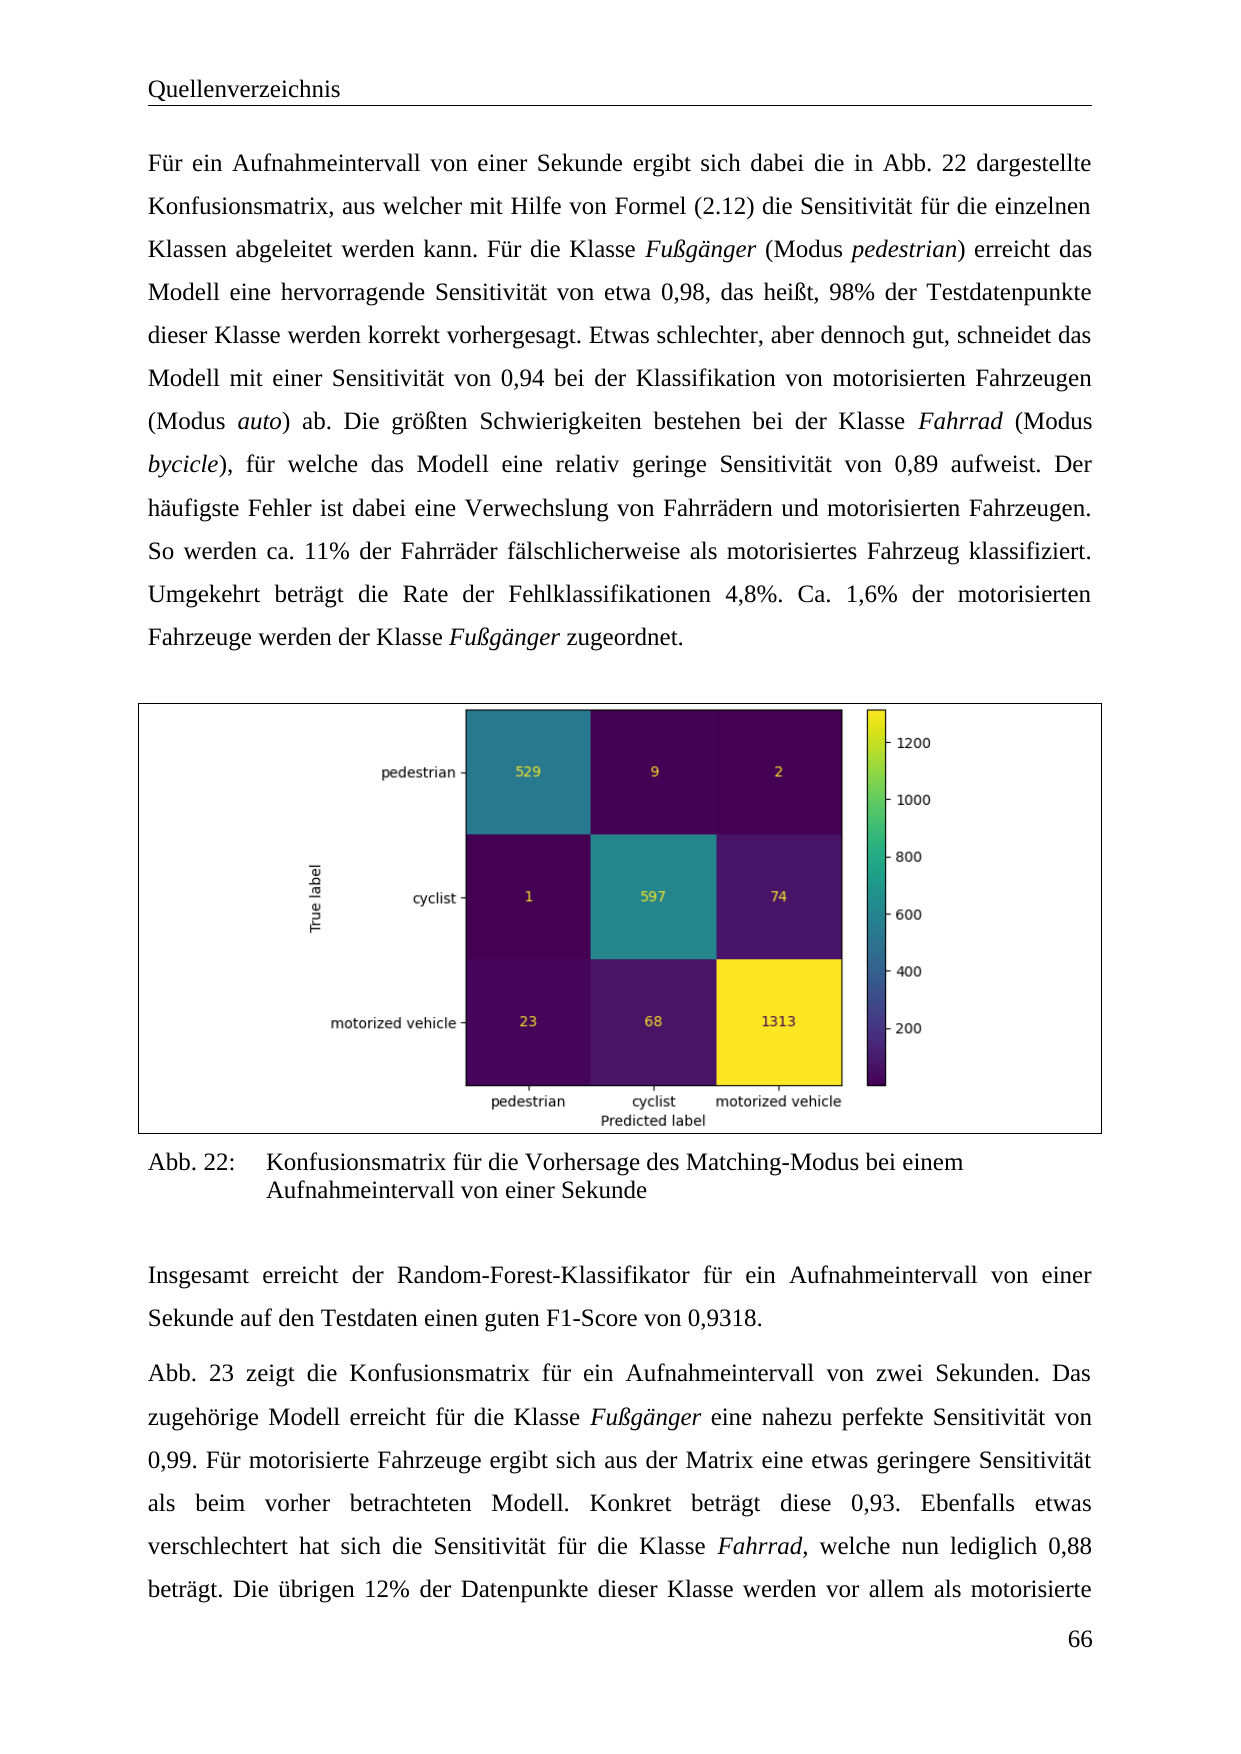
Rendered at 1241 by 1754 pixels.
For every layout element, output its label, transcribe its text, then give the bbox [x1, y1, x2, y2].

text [148, 1358, 1092, 1603]
picture [300, 705, 941, 1132]
text Für ein Aufnahmeintervall von einer Sekunde ergibt sich dabei die in Abb. 22 dargestellte Konfusionsmatrix, aus welcher mit Hilfe von Formel (2.12) die Sensitivität für die einzelnen Klassen abgeleitet werden kann. Für die Klasse Fußgänger (Modus pedestrian) erreicht das Modell eine hervorragende Sensitivität von etwa 0,98, das heißt, 98% der Testdatenpunkte dieser Klasse werden korrekt vorhergesagt. Etwas schlechter, aber dennoch gut, schneidet das Modell mit einer Sensitivität von 0,94 bei der Klassifikation von motorisierten Fahrzeugen (Modus auto) ab. Die größten Schwierigkeiten bestehen bei der Klasse Fahrrad (Modus bycicle), für welche das Modell eine relativ geringe Sensitivität von 0,89 aufweist. Der häufigste Fehler ist dabei eine Verwechslung von Fahrrädern und motorisierten Fahrzeugen. So werden ca. 11% der Fahrräder fälschlicherweise als motorisiertes Fahrzeug klassifiziert. Umgekehrt beträgt die Rate der Fehlklassifikationen 4,8%. Ca. 1,6% der motorisierten Fahrzeuge werden der Klasse Fußgänger zugeordnet. [148, 148, 1092, 651]
text Insgesamt erreicht der Random-Forest-Klassifikator für ein Aufnahmeintervall von einer Sekunde auf den Testdaten einen guten F1-Score von 0,9318. [148, 1260, 1092, 1332]
